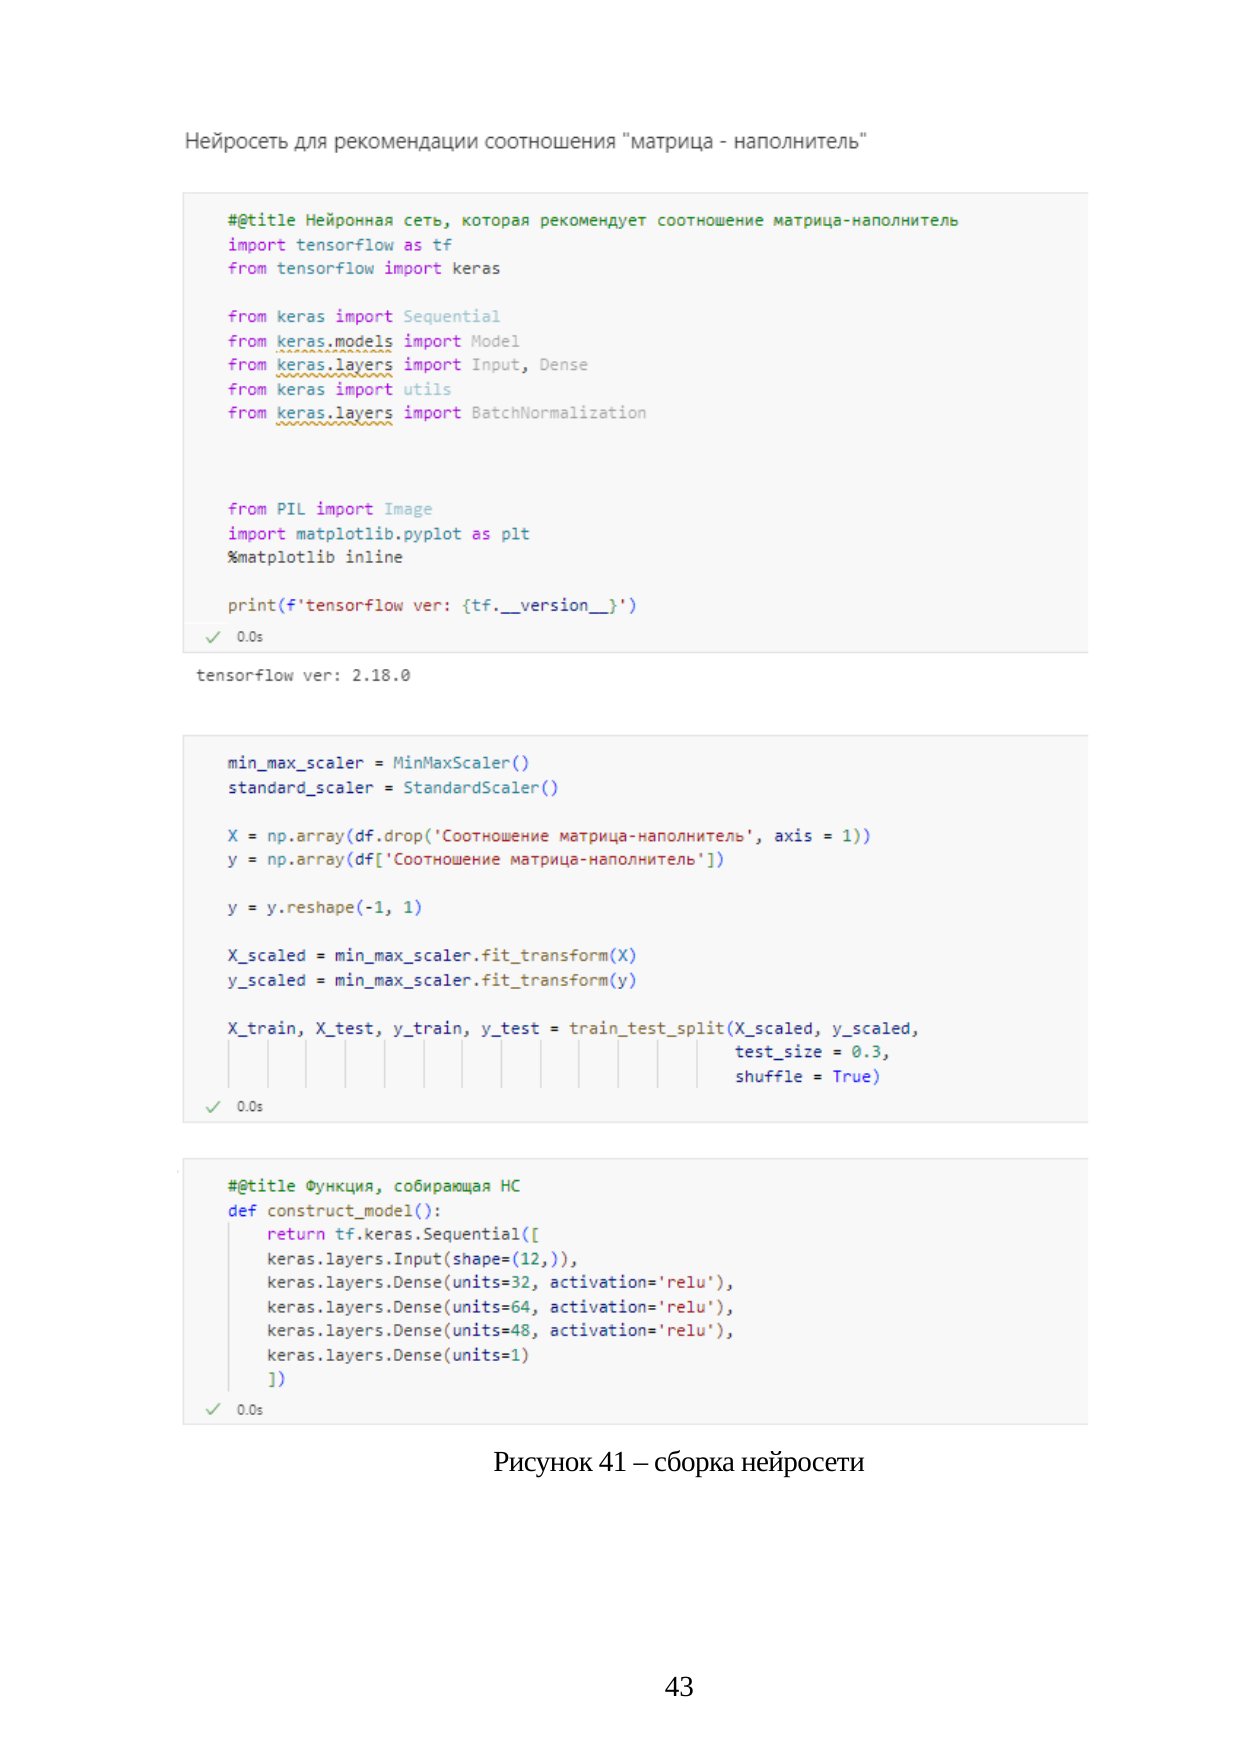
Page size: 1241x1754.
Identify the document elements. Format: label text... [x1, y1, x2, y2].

text Рисунок 41 – сборка нейросети [177, 1444, 1181, 1478]
picture [177, 118, 1089, 1431]
